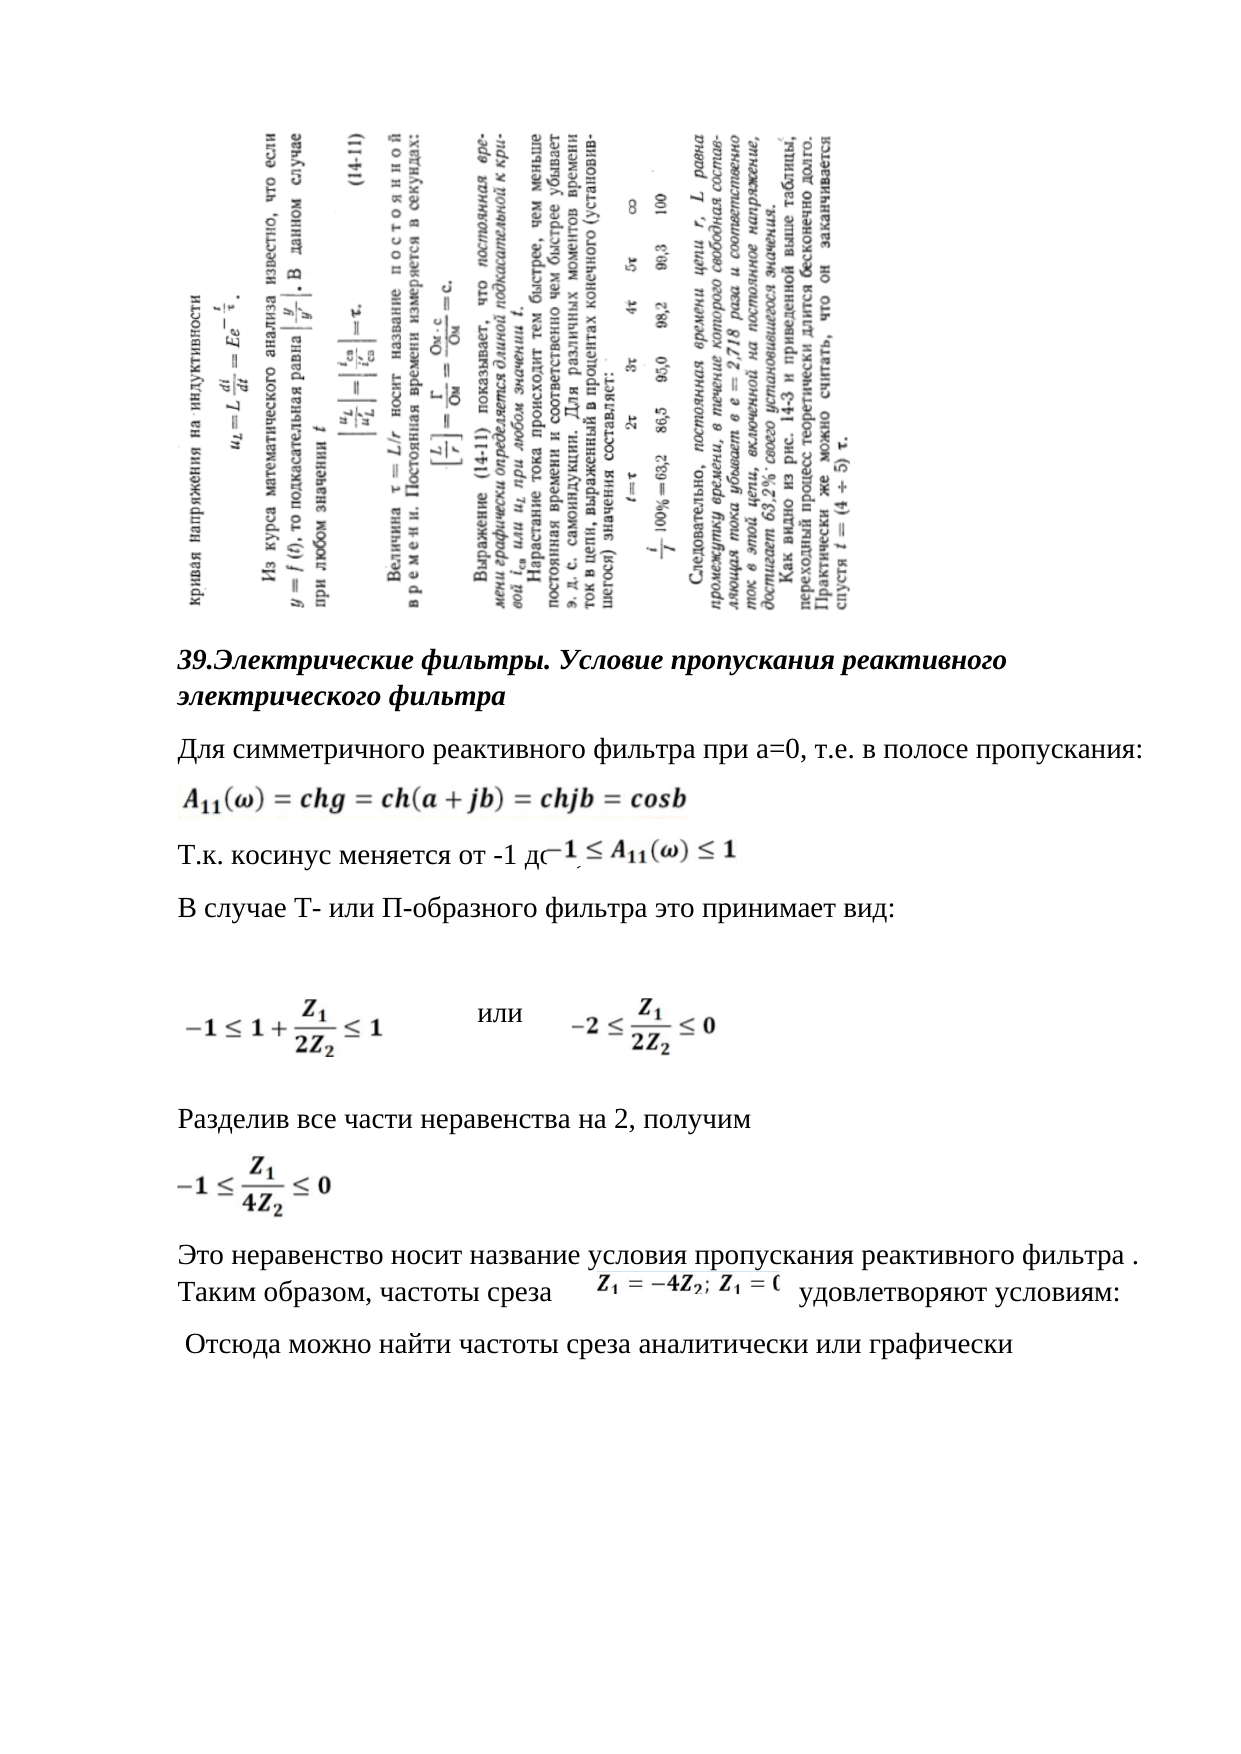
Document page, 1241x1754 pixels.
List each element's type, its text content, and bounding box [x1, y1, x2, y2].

text Т.к. косинус меняется от -1 до 1, то: [177, 837, 1152, 871]
text В случае Т- или П-образного фильтра это принимает вид: [177, 890, 1152, 923]
text Это неравенство носит название условия пропускания реактивного фильтра . Таким образом, частоты среза удовлетворяют условиям: [177, 1237, 1152, 1307]
picture [177, 783, 688, 819]
picture [570, 996, 718, 1055]
picture [177, 1153, 337, 1219]
text 39.Электрические фильтры. Условие пропускания реактивного электрического фильтра [177, 642, 1152, 712]
text Разделив все части неравенства на 2, получим [177, 1101, 1152, 1134]
picture [184, 996, 385, 1056]
text Для симметричного реактивного фильтра при а=0, т.е. в полосе пропускания: [177, 731, 1152, 764]
text Отсюда можно найти частоты среза аналитически или графически [177, 1326, 1152, 1360]
picture [177, 126, 850, 622]
text или [177, 995, 1152, 1029]
picture [546, 837, 737, 866]
picture [595, 1271, 779, 1294]
